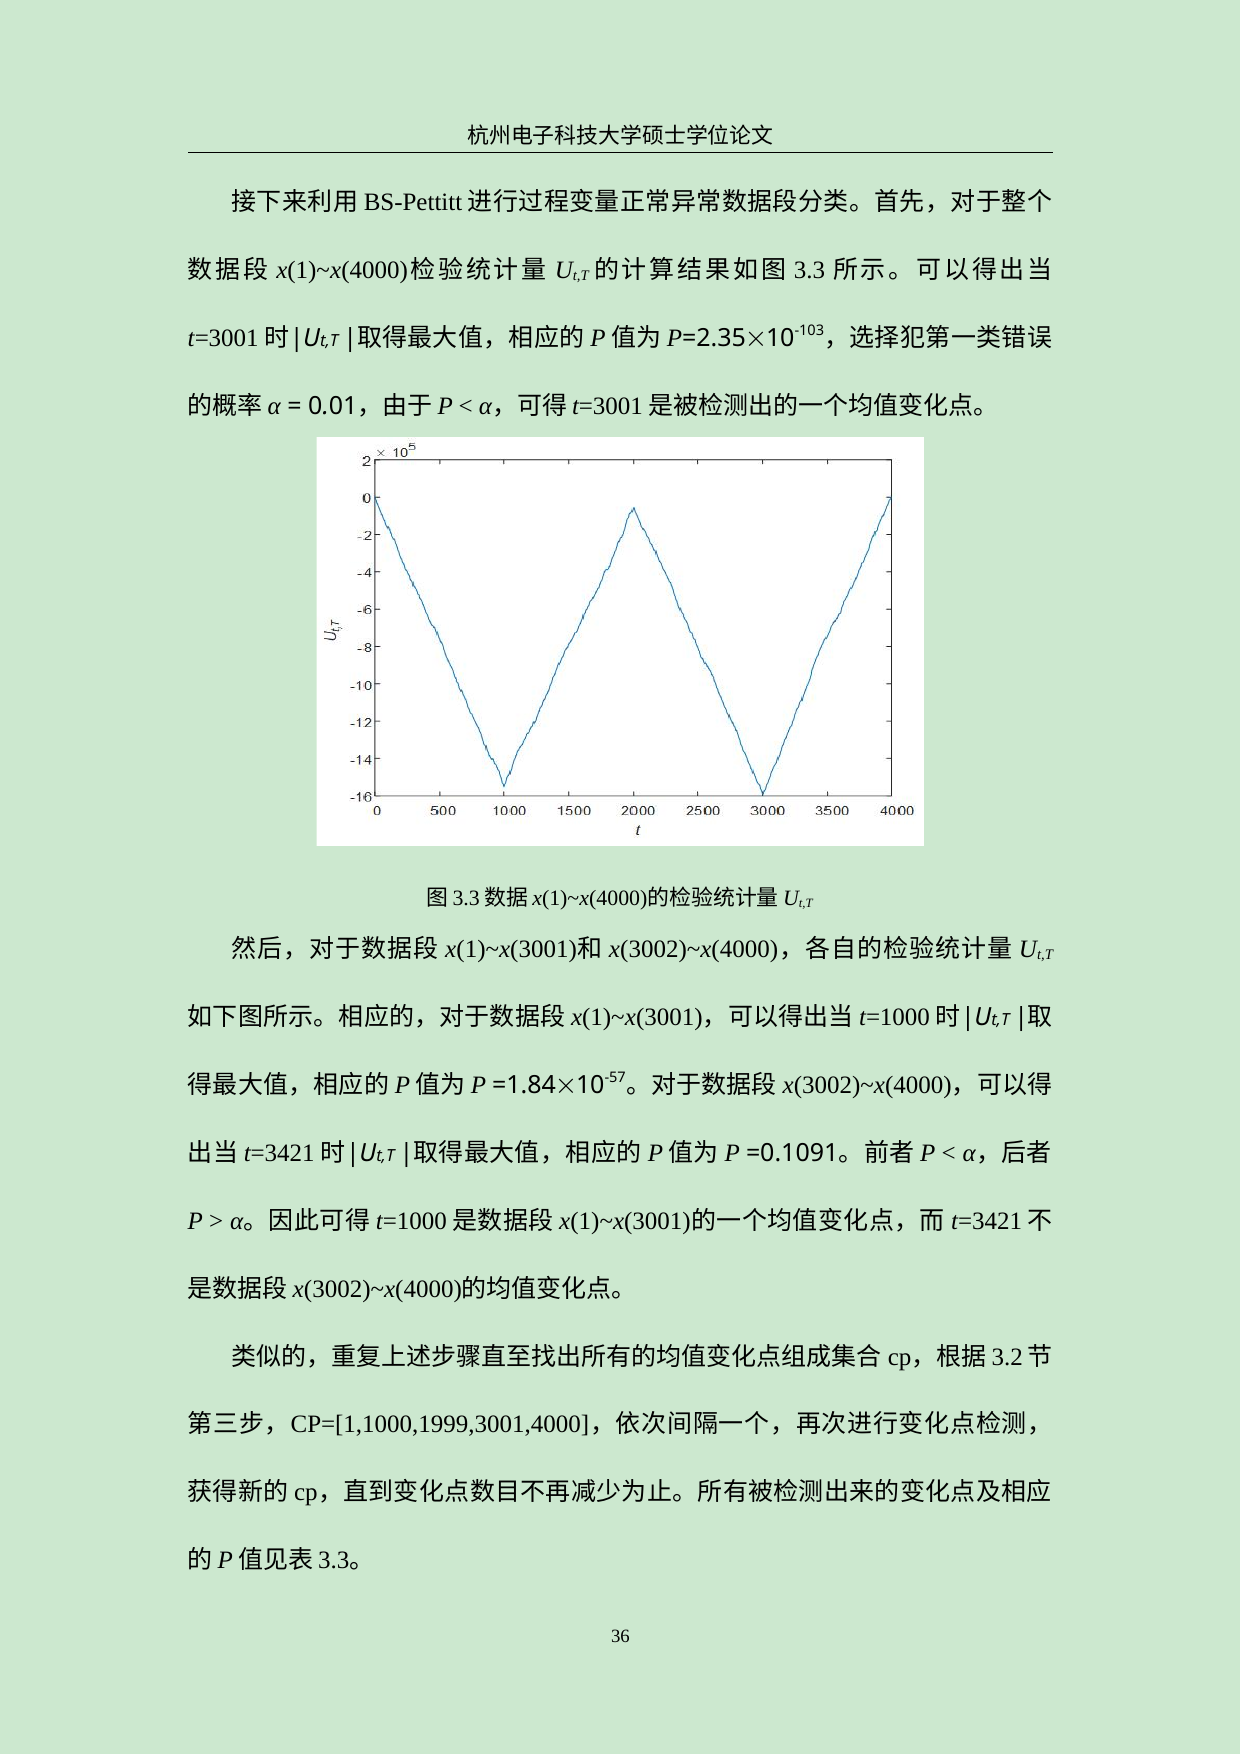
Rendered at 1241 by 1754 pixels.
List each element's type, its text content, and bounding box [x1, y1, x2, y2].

picture [316, 437, 924, 846]
text 类似的，重复上述步骤直至找出所有的均值变化点组成集合cp，根据3.2节第三步，CP=[1,1000,1999,3001,4000]，依次间隔一个，再次进行变化点检测，获得新的cp，直到变化点数目不再减少为止。所有被检测出来的变化点及相应的P值见表3.3。 [187, 1320, 1053, 1592]
text 图3.3数据x(1)~x(4000)的检验统计量Ut,T [187, 879, 1053, 913]
text 然后，对于数据段x(1)~x(3001)和x(3002)~x(4000)，各自的检验统计量Ut,T如下图所示。相应的，对于数据段x(1)~x(3001)，可以得出当t=1000时|Ut,T |取得最大值，相应的P值为P =1.8410-57。对于数据段x(3002)~x(4000)，可以得出当t=3421时|Ut,T |取得最大值，相应的P值为P =0.1091。前者P < α，后者P > α。因此可得t=1000是数据段x(1)~x(3001)的一个均值变化点，而t=3421不是数据段x(3002)~x(4000)的均值变化点。 [187, 913, 1053, 1320]
text 接下来利用BS-Pettitt进行过程变量正常异常数据段分类。首先，对于整个数据段x(1)~x(4000)检验统计量Ut,T的计算结果如图3.3所示。可以得出当t=3001时|Ut,T |取得最大值，相应的P值为P=2.3510-103，选择犯第一类错误的概率α = 0.01，由于P < α，可得t=3001是被检测出的一个均值变化点。 [187, 166, 1053, 437]
